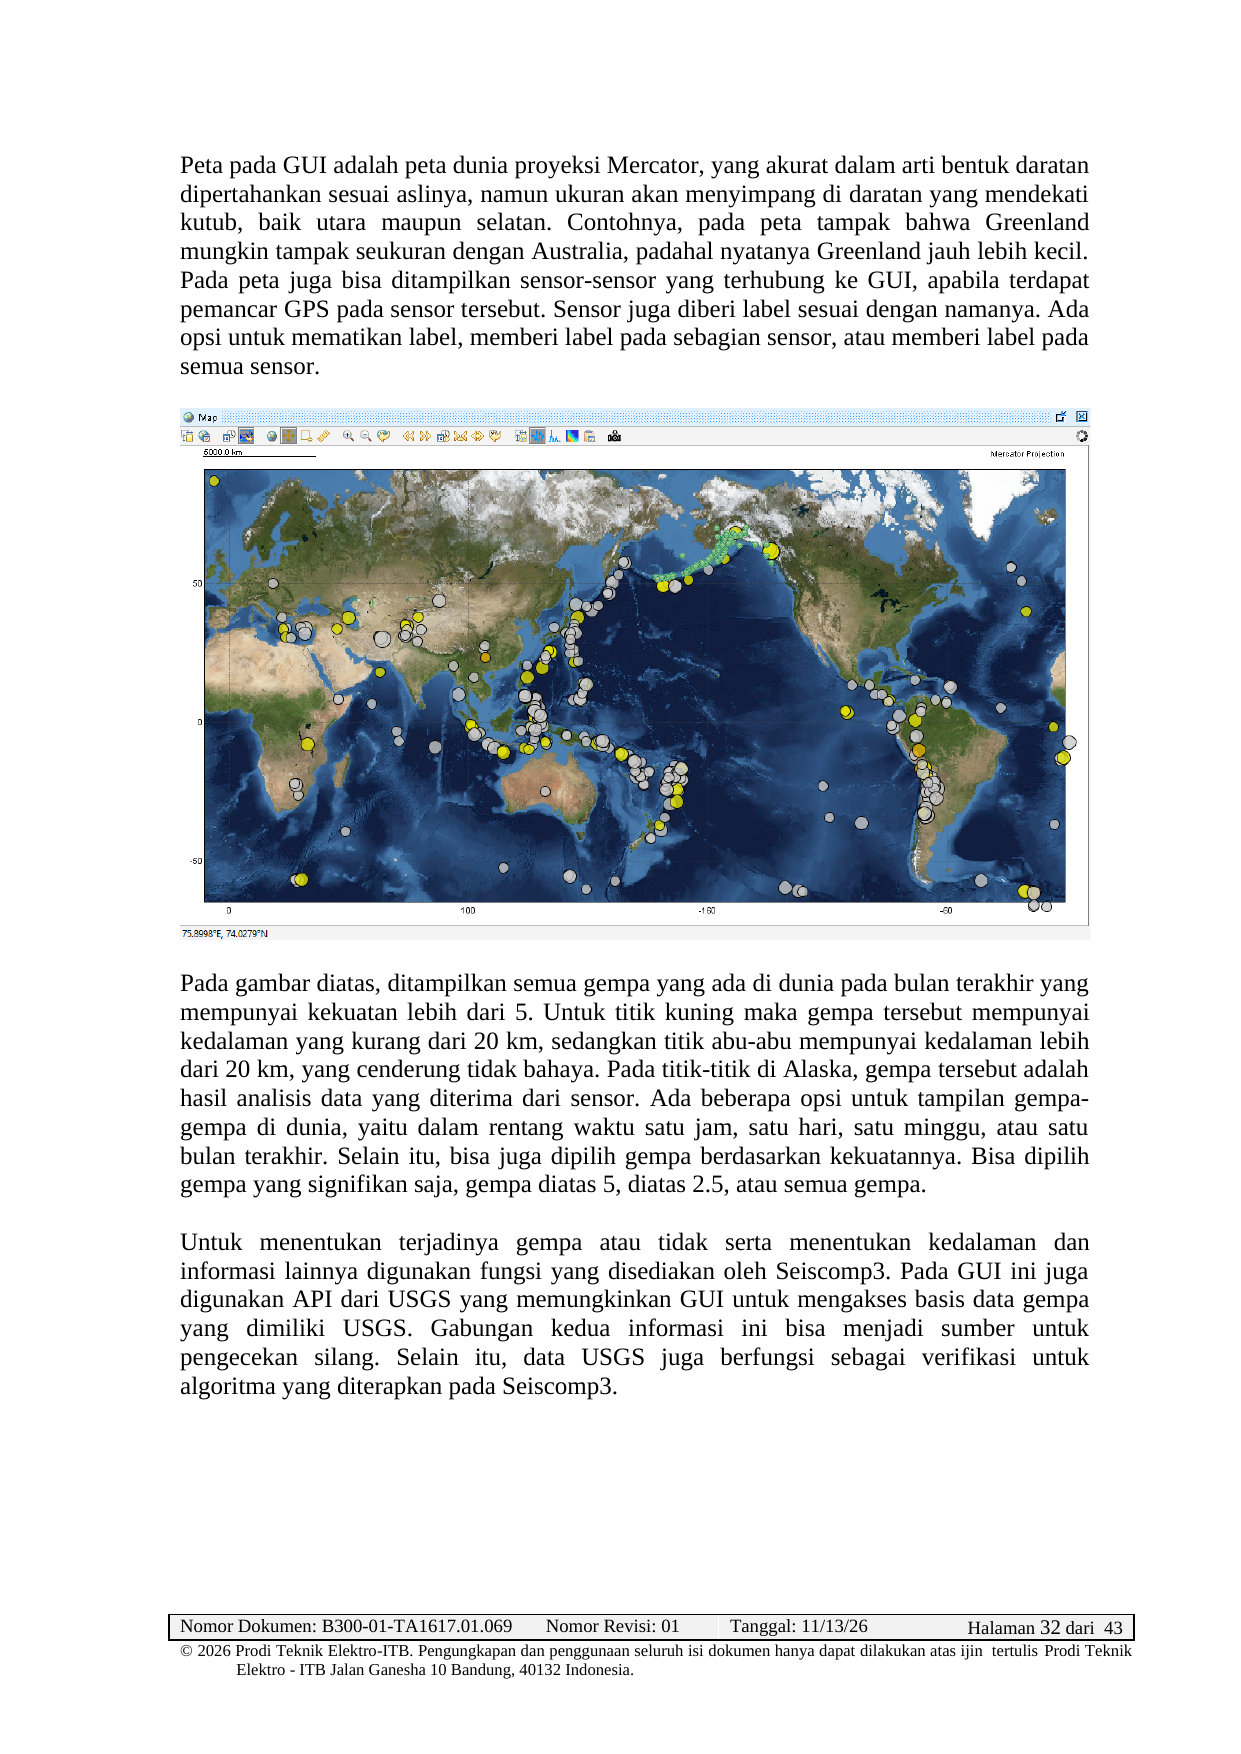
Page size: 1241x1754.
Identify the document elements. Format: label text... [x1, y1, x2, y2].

picture [180, 408, 1091, 940]
text Untuk menentukan terjadinya gempa atau tidak serta menentukan kedalaman dan informasi lainnya digunakan fungsi yang disediakan oleh Seiscomp3. Pada GUI ini juga digunakan API dari USGS yang memungkinkan GUI untuk mengakses basis data gempa yang dimiliki USGS. Gabungan kedua informasi ini bisa menjadi sumber untuk pengecekan silang. Selain itu, data USGS juga berfungsi sebagai verifikasi untuk algoritma yang diterapkan pada Seiscomp3. [180, 1227, 1090, 1399]
text Peta pada GUI adalah peta dunia proyeksi Mercator, yang akurat dalam arti bentuk daratan dipertahankan sesuai aslinya, namun ukuran akan menyimpang di daratan yang mendekati kutub, baik utara maupun selatan. Contohnya, pada peta tampak bahwa Greenland mungkin tampak seukuran dengan Australia, padahal nyatanya Greenland jauh lebih kecil. Pada peta juga bisa ditampilkan sensor-sensor yang terhubung ke GUI, apabila terdapat pemancar GPS pada sensor tersebut. Sensor juga diberi label sesuai dengan namanya. Ada opsi untuk mematikan label, memberi label pada sebagian sensor, atau memberi label pada semua sensor. [180, 150, 1090, 380]
text Pada gambar diatas, ditampilkan semua gempa yang ada di dunia pada bulan terakhir yang mempunyai kekuatan lebih dari 5. Untuk titik kuning maka gempa tersebut mempunyai kedalaman yang kurang dari 20 km, sedangkan titik abu-abu mempunyai kedalaman lebih dari 20 km, yang cenderung tidak bahaya. Pada titik-titik di Alaska, gempa tersebut adalah hasil analisis data yang diterima dari sensor. Ada beberapa opsi untuk tampilan gempa-gempa di dunia, yaitu dalam rentang waktu satu jam, satu hari, satu minggu, atau satu bulan terakhir. Selain itu, bisa juga dipilih gempa berdasarkan kekuatannya. Bisa dipilih gempa yang signifikan saja, gempa diatas 5, diatas 2.5, atau semua gempa. [180, 968, 1090, 1198]
